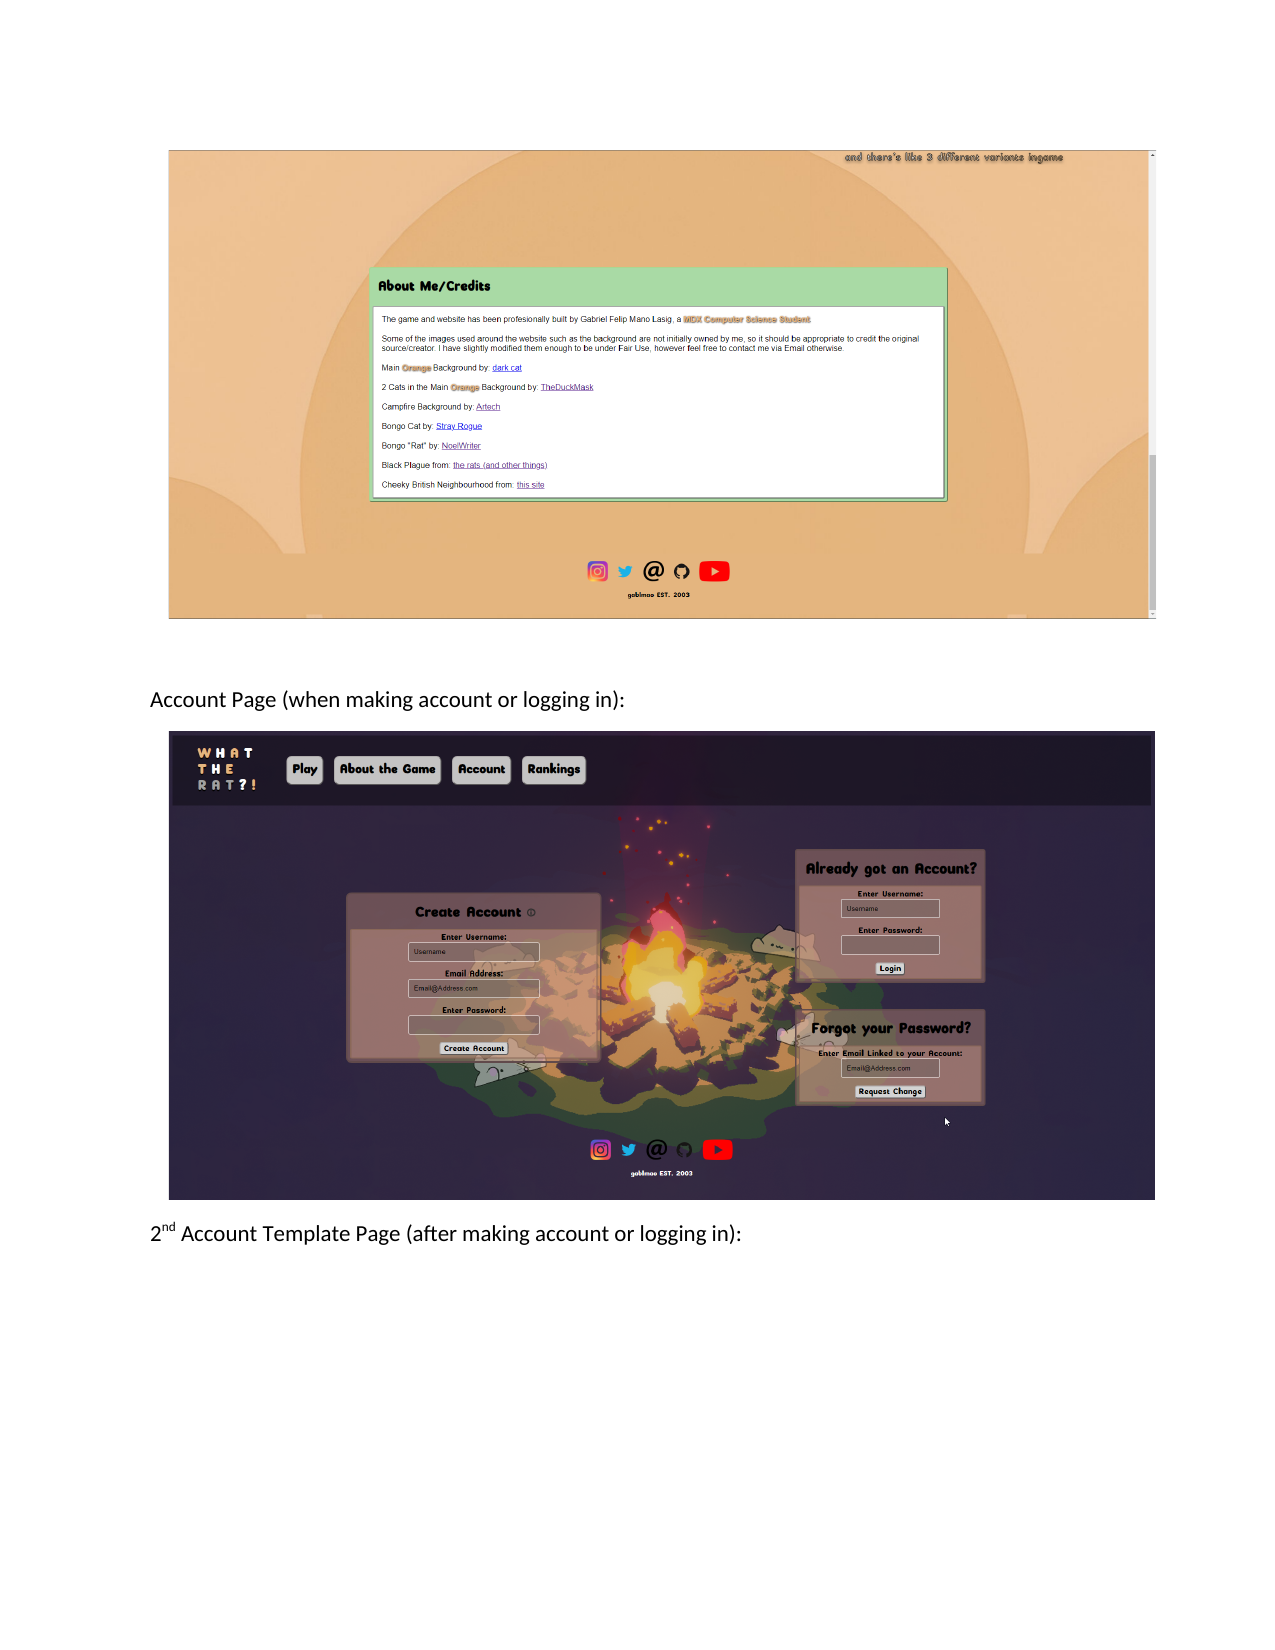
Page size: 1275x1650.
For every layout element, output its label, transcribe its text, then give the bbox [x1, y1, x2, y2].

text 2nd Account Template Page (after making account or logging in): [150, 1219, 1125, 1247]
text Account Page (when making account or logging in): [150, 685, 1125, 713]
